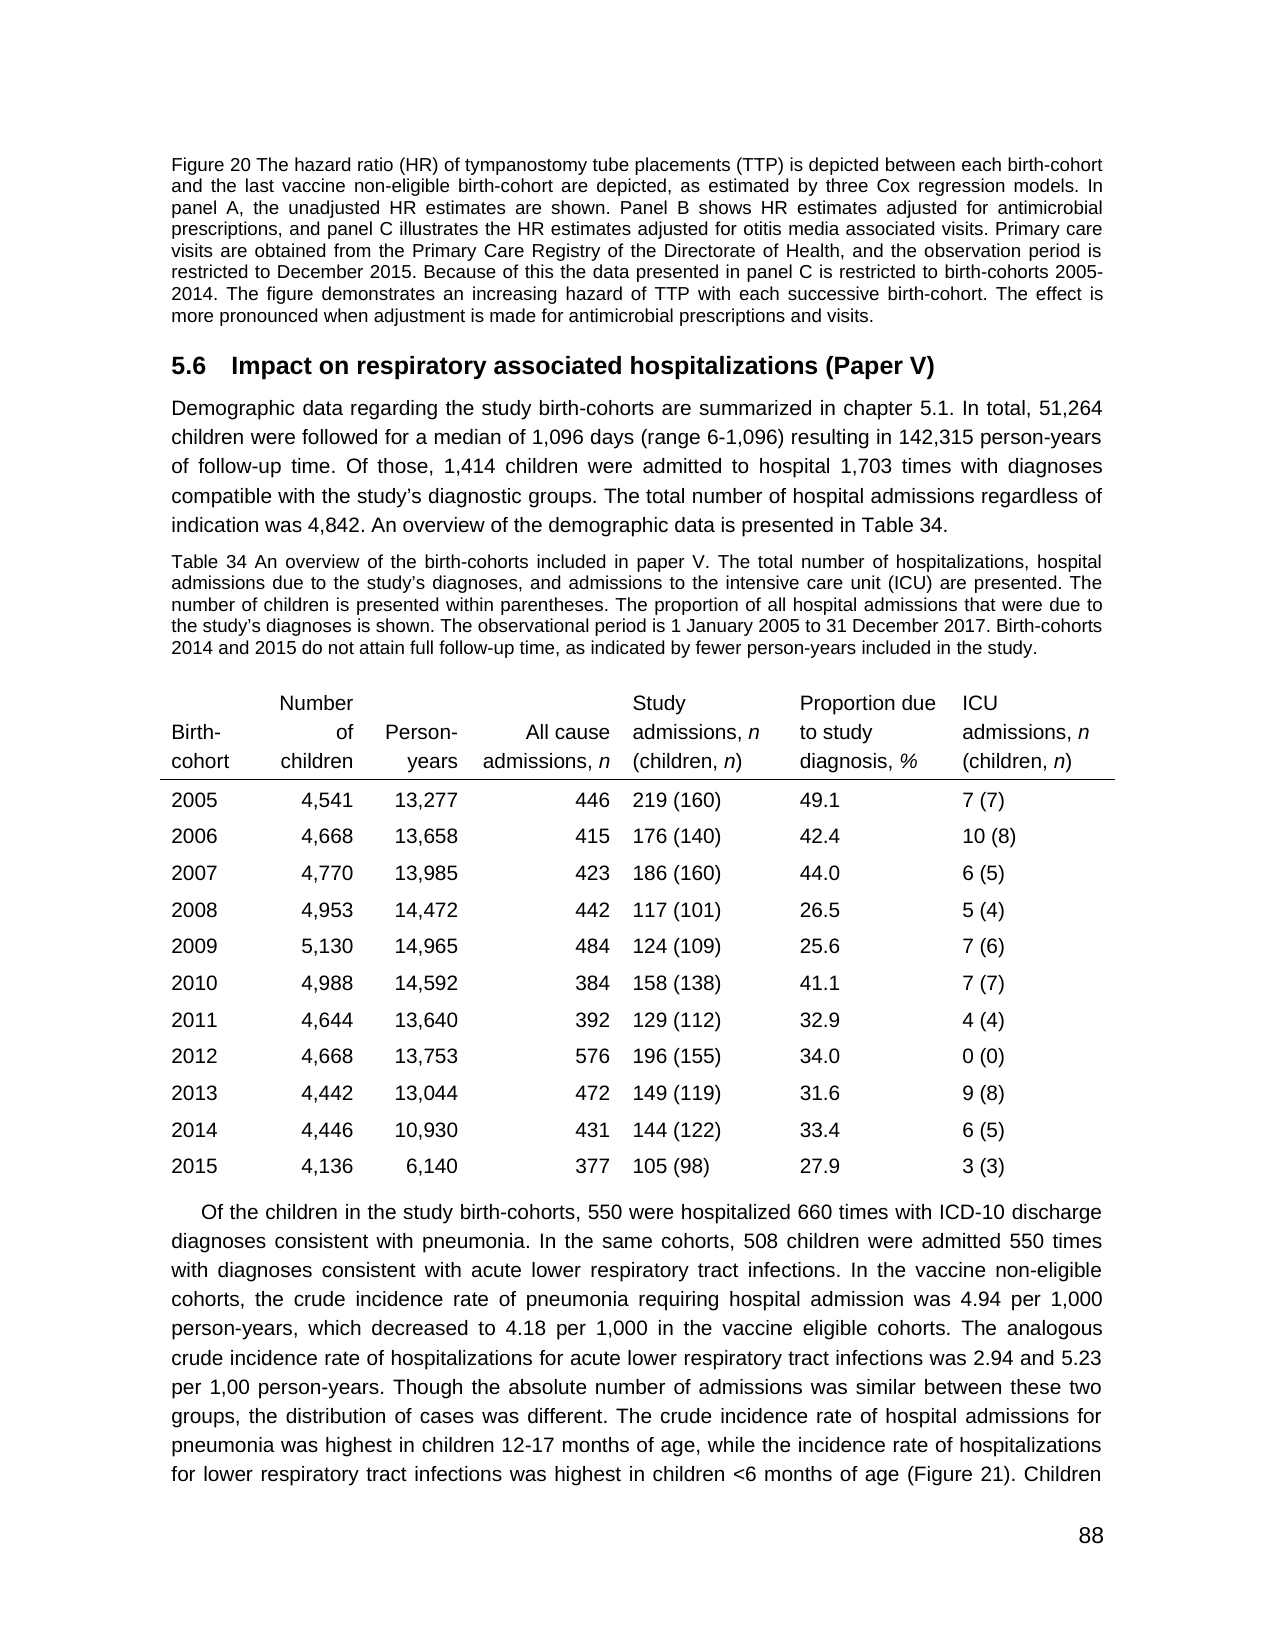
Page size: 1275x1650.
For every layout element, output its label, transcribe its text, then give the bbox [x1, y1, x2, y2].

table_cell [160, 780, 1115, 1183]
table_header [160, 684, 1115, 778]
subtitle Impact on respiratory associated hospitalizations (Paper V) [171, 351, 1104, 380]
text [171, 1196, 1104, 1487]
text Demographic data regarding the study birth-cohorts are summarized in chapter 5.1. In total, 51,264 children were followed for a median of 1,096 days (range 6-1,096) resulting in 142,315 person-years of follow-up time. Of those, 1,414 children were admitted to hospital 1,703 times with diagnoses compatible with the study’s diagnostic groups. The total number of hospital admissions regardless of indication was 4,842. An overview of the demographic data is presented in Table 34. [171, 392, 1104, 538]
text Figure 20 The hazard ratio (HR) of tympanostomy tube placements (TTP) is depicted between each birth-cohort and the last vaccine non-eligible birth-cohort are depicted, as estimated by three Cox regression models. In panel A, the unadjusted HR estimates are shown. Panel B shows HR estimates adjusted for antimicrobial prescriptions, and panel C illustrates the HR estimates adjusted for otitis media associated visits. Primary care visits are obtained from the Primary Care Registry of the Directorate of Health, and the observation period is restricted to December 2015. Because of this the data presented in panel C is restricted to birth-cohorts 2005-2014. The figure demonstrates an increasing hazard of TTP with each successive birth-cohort. The effect is more pronounced when adjustment is made for antimicrobial prescriptions and visits. [171, 153, 1104, 326]
text Table 34 An overview of the birth-cohorts included in paper V. The total number of hospitalizations, hospital admissions due to the study’s diagnoses, and admissions to the intensive care unit (ICU) are presented. The number of children is presented within parentheses. The proportion of all hospital admissions that were due to the study’s diagnoses is shown. The observational period is 1 January 2005 to 31 December 2017. Birth-cohorts 2014 and 2015 do not attain full follow-up time, as indicated by fewer person-years included in the study. [171, 551, 1104, 658]
